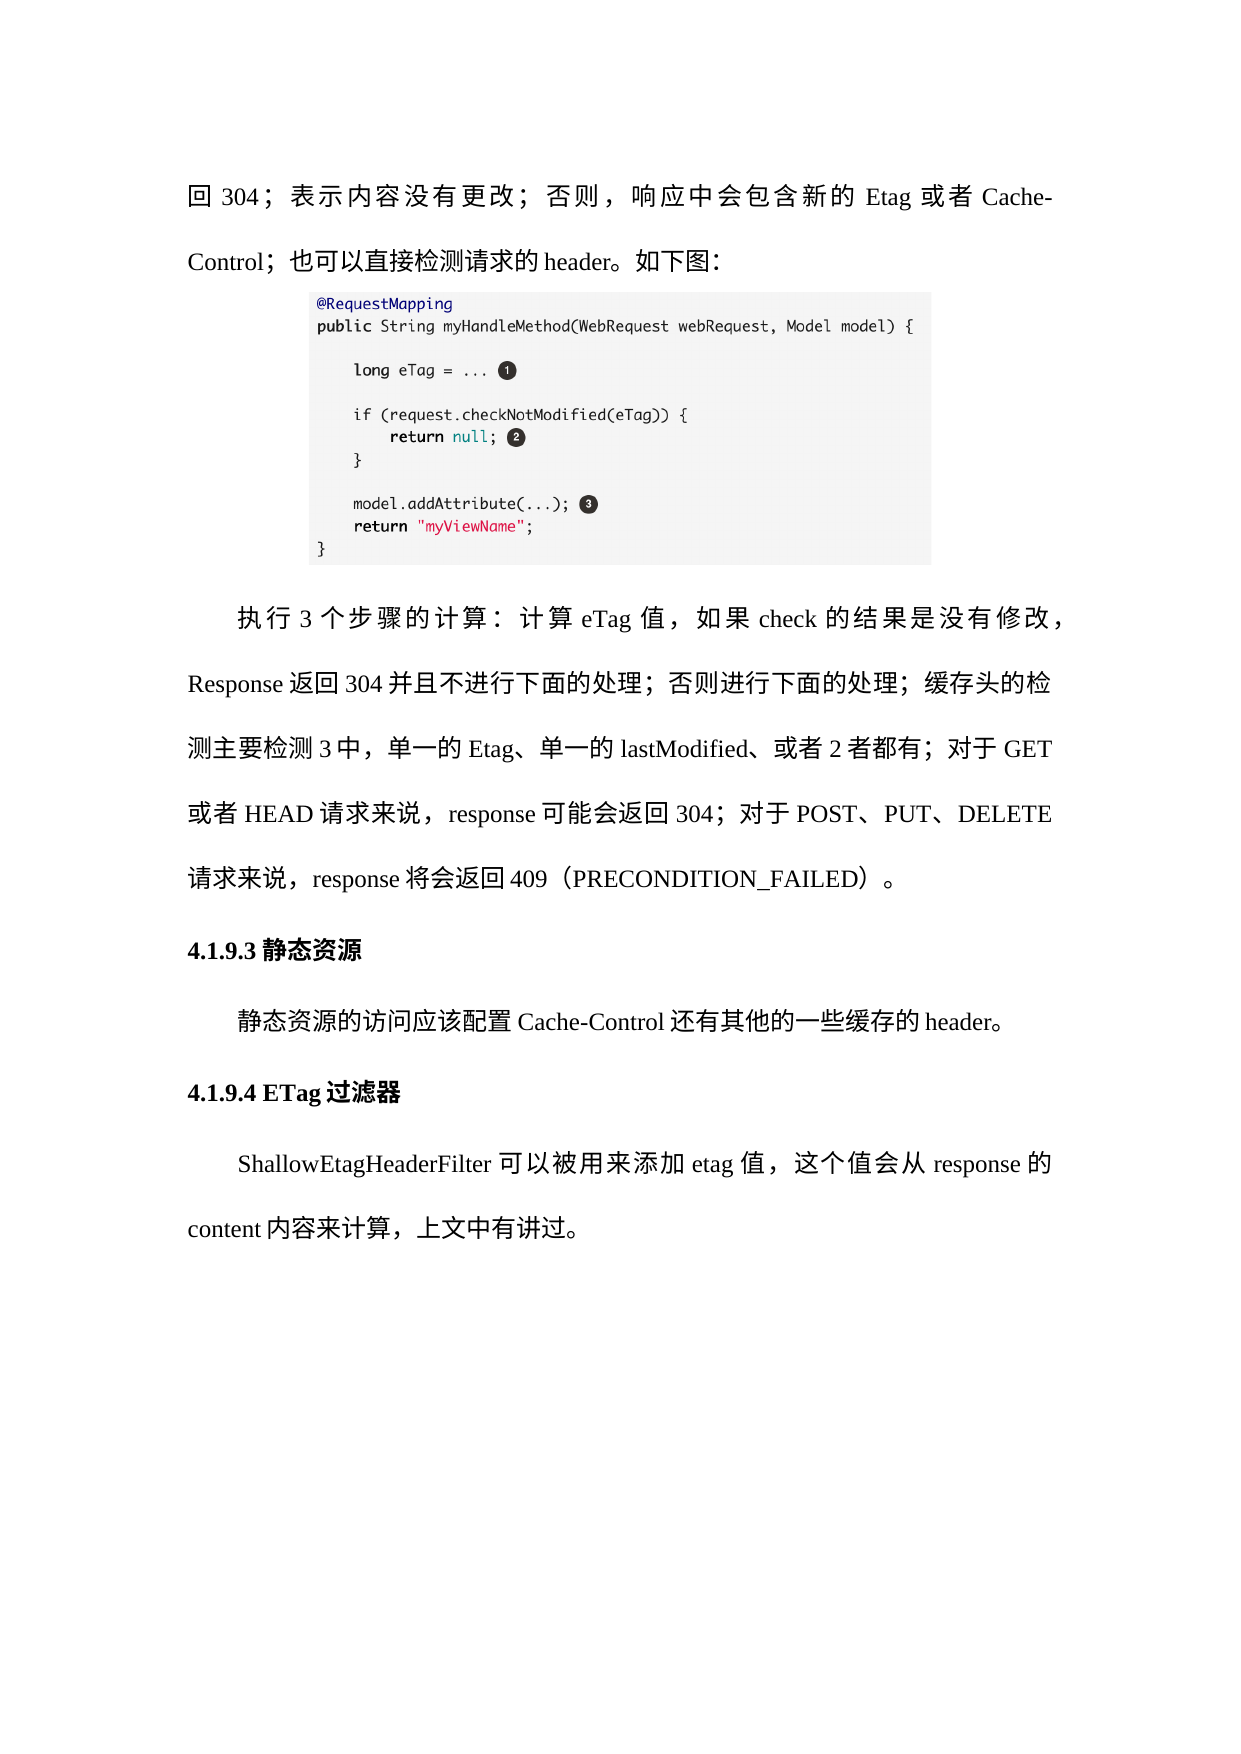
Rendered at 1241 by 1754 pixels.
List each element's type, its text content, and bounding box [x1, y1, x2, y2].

subtitle 4.1.9.3 静态资源 [187, 916, 1053, 981]
subtitle 4.1.9.4 ETag过滤器 [187, 1058, 1053, 1123]
text 静态资源的访问应该配置Cache-Control还有其他的一些缓存的header。 [187, 987, 1053, 1052]
text 执行3个步骤的计算：计算eTag值，如果check的结果是没有修改，Response返回304并且不进行下面的处理；否则进行下面的处理；缓存头的检测主要检测3中，单一的Etag、单一的lastModified、或者2者都有；对于GET或者HEAD请求来说，response可能会返回304；对于POST、PUT、DELETE请求来说，response将会返回409（PRECONDITION_FAILED）。 [187, 584, 1053, 909]
text ShallowEtagHeaderFilter可以被用来添加etag值，这个值会从response的content内容来计算，上文中有讲过。 [187, 1129, 1053, 1259]
picture [308, 292, 932, 565]
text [187, 162, 1053, 292]
